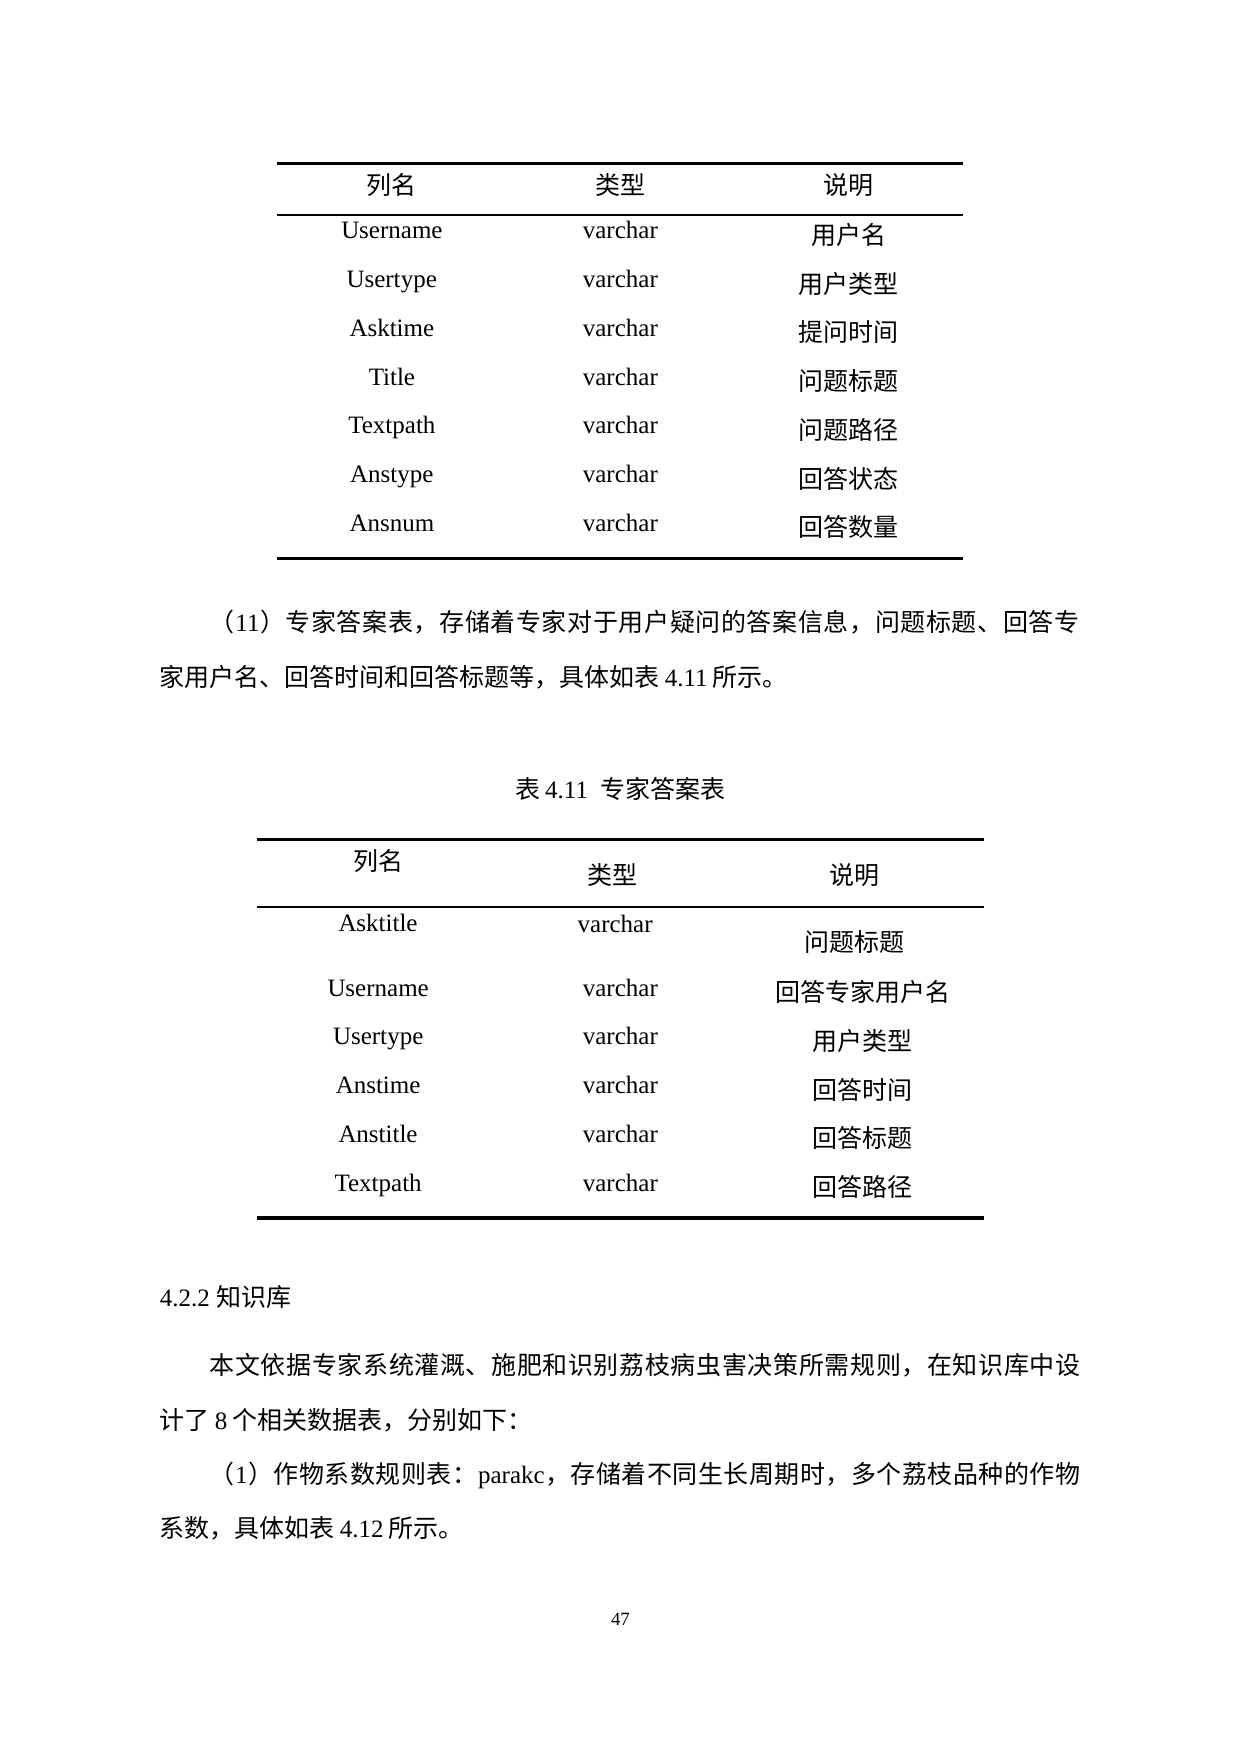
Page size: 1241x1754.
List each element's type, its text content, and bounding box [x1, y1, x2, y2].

table_cell 回答标题 [741, 1119, 983, 1168]
table_cell Anstype [277, 459, 506, 508]
table_cell Asktime [277, 313, 506, 362]
table_cell Textpath [277, 410, 506, 459]
table_cell varchar [499, 1021, 741, 1070]
table_cell varchar [506, 459, 734, 508]
table_cell varchar [506, 313, 734, 362]
text 表4.11 专家答案表 [159, 755, 1081, 820]
table_header 类型 [499, 841, 741, 906]
table_cell Textpath [257, 1168, 499, 1216]
table_cell 用户类型 [734, 264, 963, 313]
text 本文依据专家系统灌溉、施肥和识别荔枝病虫害决策所需规则，在知识库中设计了8个相关数据表，分别如下： [159, 1346, 1081, 1436]
table_cell 回答时间 [741, 1070, 983, 1119]
table_cell Anstime [257, 1070, 499, 1119]
table_cell Username [277, 216, 506, 264]
table_cell 用户类型 [741, 1021, 983, 1070]
table_cell varchar [506, 508, 734, 557]
table_cell Usertype [277, 264, 506, 313]
table_cell varchar [506, 410, 734, 459]
table_cell 回答路径 [741, 1168, 983, 1216]
table_cell varchar [499, 1119, 741, 1168]
table_header 类型 [506, 165, 734, 214]
table_cell Title [277, 362, 506, 410]
table_header 列名 [277, 165, 506, 214]
table_cell varchar [499, 973, 741, 1021]
table_cell Usertype [257, 1021, 499, 1070]
table_cell varchar [499, 1168, 741, 1216]
table_cell varchar [499, 908, 741, 973]
table_cell 回答状态 [734, 459, 963, 508]
table_header 说明 [734, 165, 963, 214]
table_cell 问题标题 [734, 362, 963, 410]
table_cell Username [257, 973, 499, 1021]
table_cell Ansnum [277, 508, 506, 557]
table_cell 回答专家用户名 [741, 973, 983, 1021]
table_cell varchar [506, 362, 734, 410]
text （11）专家答案表，存储着专家对于用户疑问的答案信息，问题标题、回答专家用户名、回答时间和回答标题等，具体如表4.11所示。 [159, 603, 1081, 693]
table_cell varchar [506, 264, 734, 313]
table_cell 问题路径 [734, 410, 963, 459]
table_header 列名 [257, 841, 499, 906]
table_header 说明 [741, 841, 983, 906]
text （1）作物系数规则表：parakc，存储着不同生长周期时，多个荔枝品种的作物系数，具体如表4.12所示。 [159, 1454, 1081, 1545]
table_cell varchar [499, 1070, 741, 1119]
table_cell Anstitle [257, 1119, 499, 1168]
table_cell 用户名 [734, 216, 963, 264]
subtitle 4.2.2 知识库 [159, 1263, 1081, 1328]
table_cell varchar [506, 216, 734, 264]
table_cell 回答数量 [734, 508, 963, 557]
table_cell Asktitle [257, 908, 499, 973]
table_cell 提问时间 [734, 313, 963, 362]
table_cell 问题标题 [741, 908, 983, 973]
